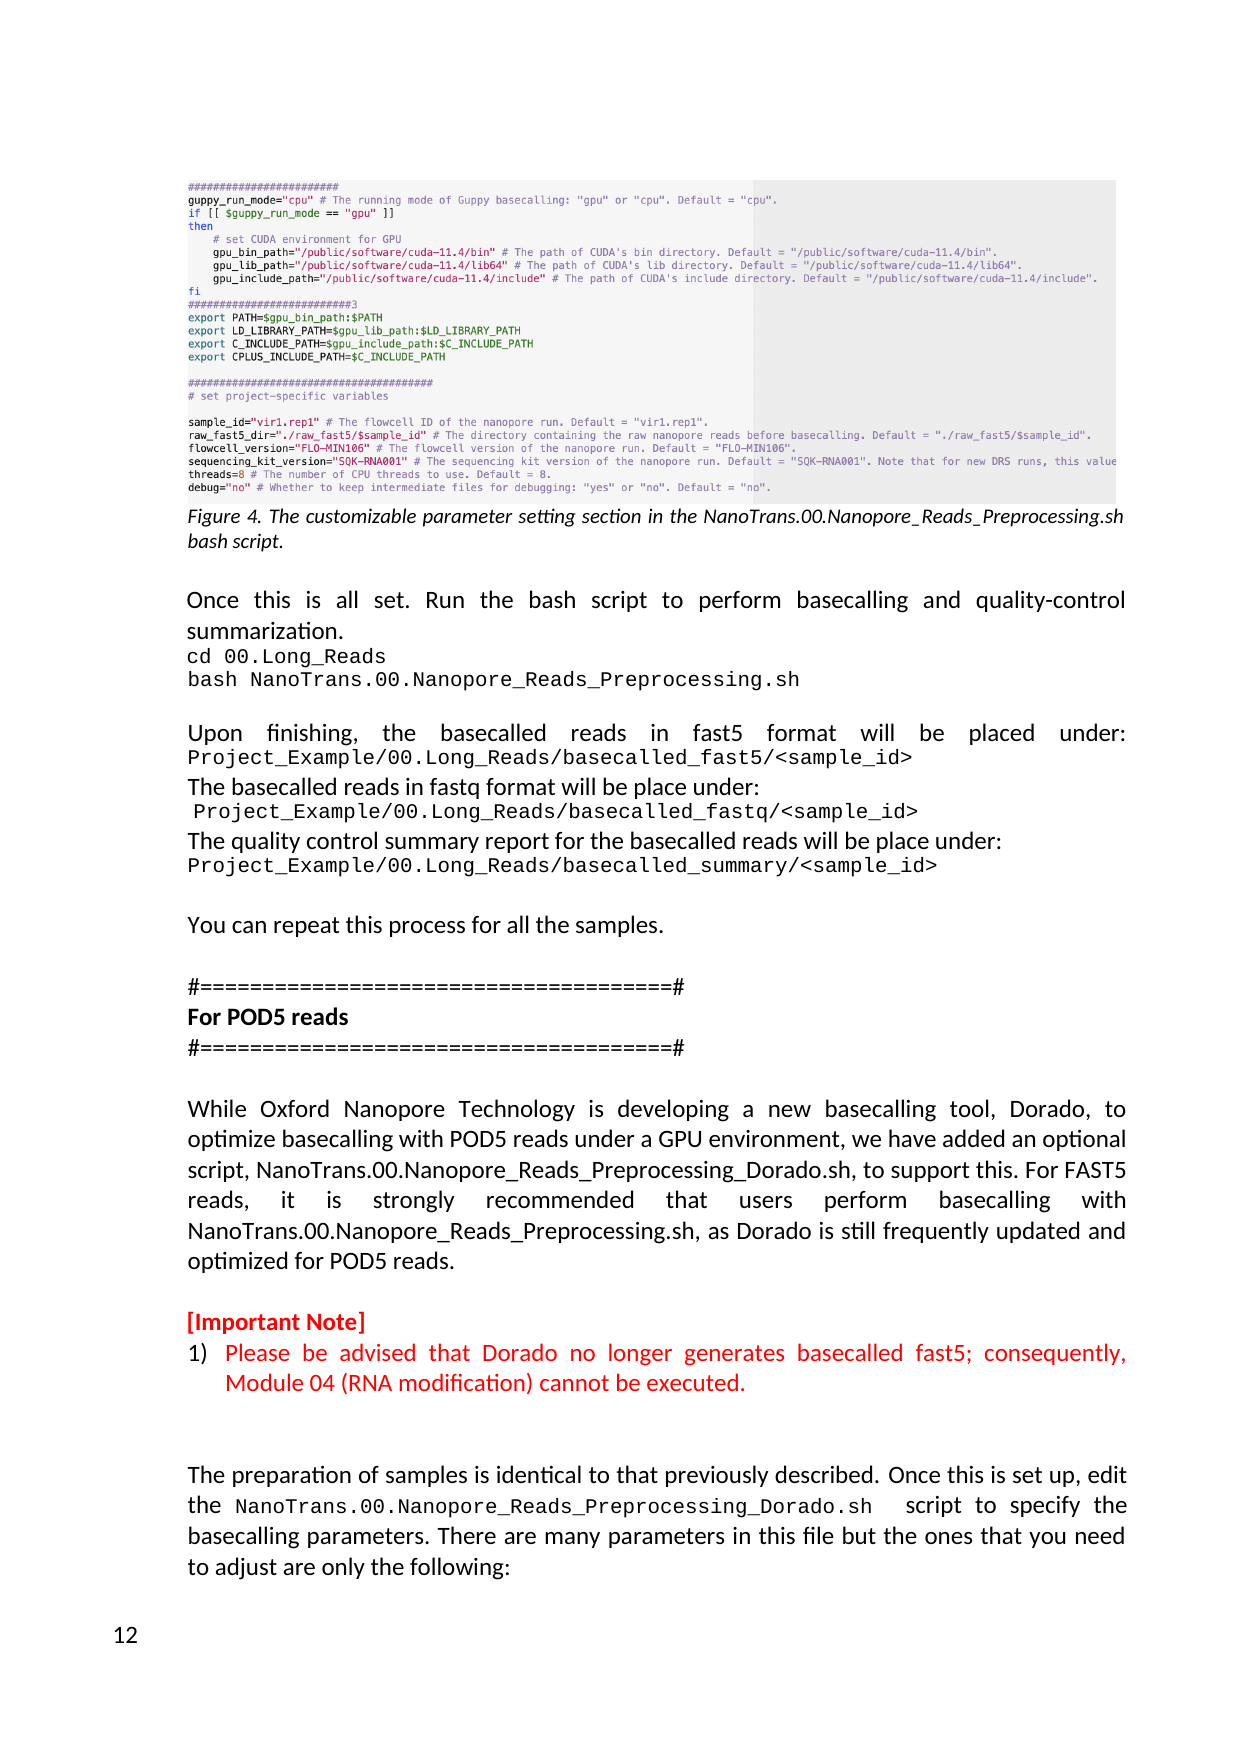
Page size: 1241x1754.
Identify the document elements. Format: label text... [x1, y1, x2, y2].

list Please be advised that Dorado no longer generates basecalled fast5; consequently, Module 04 (RNA modification) cannot be executed. [187, 1337, 1128, 1398]
list Upon finishing, the basecalled reads in fast5 format will be placed under: Project_Example/00.Long_Reads/basecalled_fast5/<sample_id> [187, 717, 1128, 771]
text Once this is all set. Run the bash script to perform basecalling and quality-control summarization. [186, 585, 1128, 646]
list Project_Example/00.Long_Reads/basecalled_fastq/<sample_id> [187, 801, 1128, 825]
list The basecalled reads in fastq format will be place under: [187, 771, 1128, 801]
list bash NanoTrans.00.Nanopore_Reads_Preprocessing.sh [187, 669, 1128, 693]
list For POD5 reads [187, 1001, 1128, 1032]
list [Important Note] [186, 1306, 1128, 1337]
list You can repeat this process for all the samples. [187, 910, 1128, 940]
list #======================================# [187, 971, 1128, 1001]
list While Oxford Nanopore Technology is developing a new basecalling tool, Dorado, to optimize basecalling with POD5 reads under a GPU environment, we have added an optional script, NanoTrans.00.Nanopore_Reads_Preprocessing_Dorado.sh, to support this. For FAST5 reads, it is strongly recommended that users perform basecalling with NanoTrans.00.Nanopore_Reads_Preprocessing.sh, as Dorado is still frequently updated and optimized for POD5 reads. [187, 1093, 1128, 1276]
list The quality control summary report for the basecalled reads will be place under: [187, 825, 1128, 856]
list Figure 4. The customizable parameter setting section in the NanoTrans.00.Nanopore_Reads_Preprocessing.sh bash script. [187, 503, 1128, 554]
text cd 00.Long_Reads [186, 646, 1128, 669]
list The preparation of samples is identical to that previously described. Once this is set up, edit the NanoTrans.00.Nanopore_Reads_Preprocessing_Dorado.sh script to specify the basecalling parameters. There are many parameters in this file but the ones that you need to adjust are only the following: [187, 1459, 1128, 1581]
list #======================================# [187, 1032, 1128, 1062]
picture [187, 180, 1117, 504]
list Project_Example/00.Long_Reads/basecalled_summary/<sample_id> [187, 856, 1128, 879]
